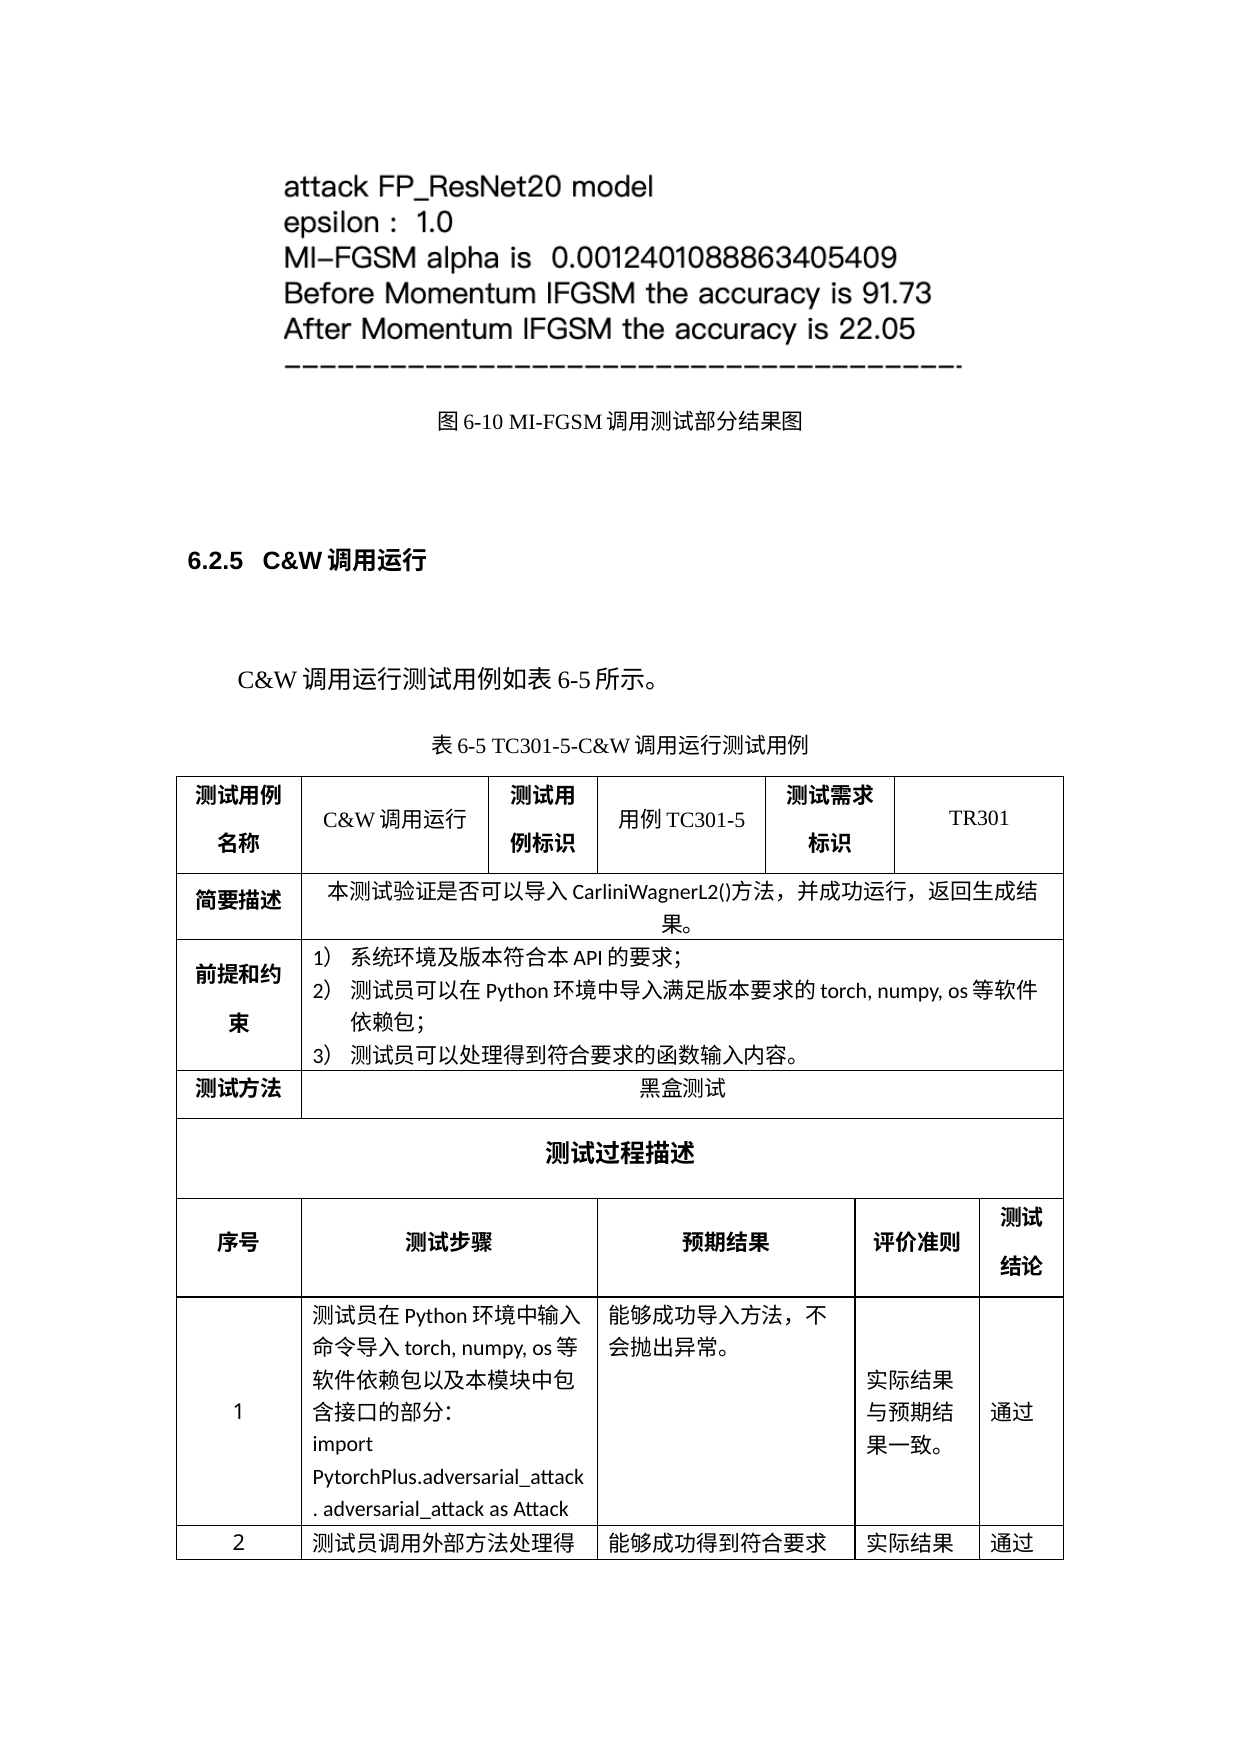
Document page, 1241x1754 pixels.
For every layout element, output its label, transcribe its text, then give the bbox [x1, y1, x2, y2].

table_cell 1 [177, 1298, 301, 1525]
text C&W调用运行测试用例如表6-5所示。 [187, 645, 1053, 710]
subtitle C&W调用运行 [187, 526, 1053, 591]
table_cell 本测试验证是否可以导入CarliniWagnerL2()方法，并成功运行，返回生成结果。 [302, 874, 1063, 939]
table_header 用例TC301-5 [598, 777, 765, 873]
table_cell 通过 [980, 1298, 1063, 1525]
table_header TR301 [895, 777, 1063, 873]
text 表6-5 TC301-5-C&W调用运行测试用例 [187, 728, 1053, 760]
table_cell 实际结果与预期结果一致。 [856, 1298, 979, 1525]
table_cell 评价准则 [856, 1199, 979, 1296]
table_cell 能够成功导入方法，不会抛出异常。 [598, 1298, 854, 1525]
table_cell 系统环境及版本符合本API的要求； 测试员可以在Python环境中导入满足版本要求的torch, numpy, os等软件依赖包； 测试员可以处理得到符合要求的函数输入内容。 [302, 940, 1063, 1070]
table_header 测试需求标识 [766, 777, 894, 873]
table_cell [302, 1526, 597, 1558]
table_cell 简要描述 [177, 874, 301, 939]
table_cell 测试结论 [980, 1199, 1063, 1296]
table_cell 序号 [177, 1199, 301, 1296]
table_cell 2 [177, 1526, 301, 1558]
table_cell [598, 1526, 854, 1558]
table_cell 测试步骤 [302, 1199, 597, 1296]
table_cell 通过 [980, 1526, 1063, 1558]
table_cell 黑盒测试 [302, 1071, 1063, 1118]
table_cell 预期结果 [598, 1199, 854, 1296]
table_cell 测试员在Python环境中输入命令导入torch, numpy, os等软件依赖包以及本模块中包含接口的部分： import PytorchPlus.adversarial_attack. adversarial_attack as Attack [302, 1298, 597, 1525]
table_cell 测试方法 [177, 1071, 301, 1118]
picture [278, 162, 962, 385]
table_cell 测试过程描述 [177, 1119, 1063, 1198]
text 图6-10 MI-FGSM调用测试部分结果图 [187, 404, 1053, 436]
table_header 测试用例标识 [489, 777, 597, 873]
table_cell 实际结果与预期结果一致。 [856, 1526, 979, 1558]
table_header 测试用例名称 [177, 777, 301, 873]
table_cell 前提和约束 [177, 940, 301, 1070]
table_header C&W调用运行 [302, 777, 488, 873]
